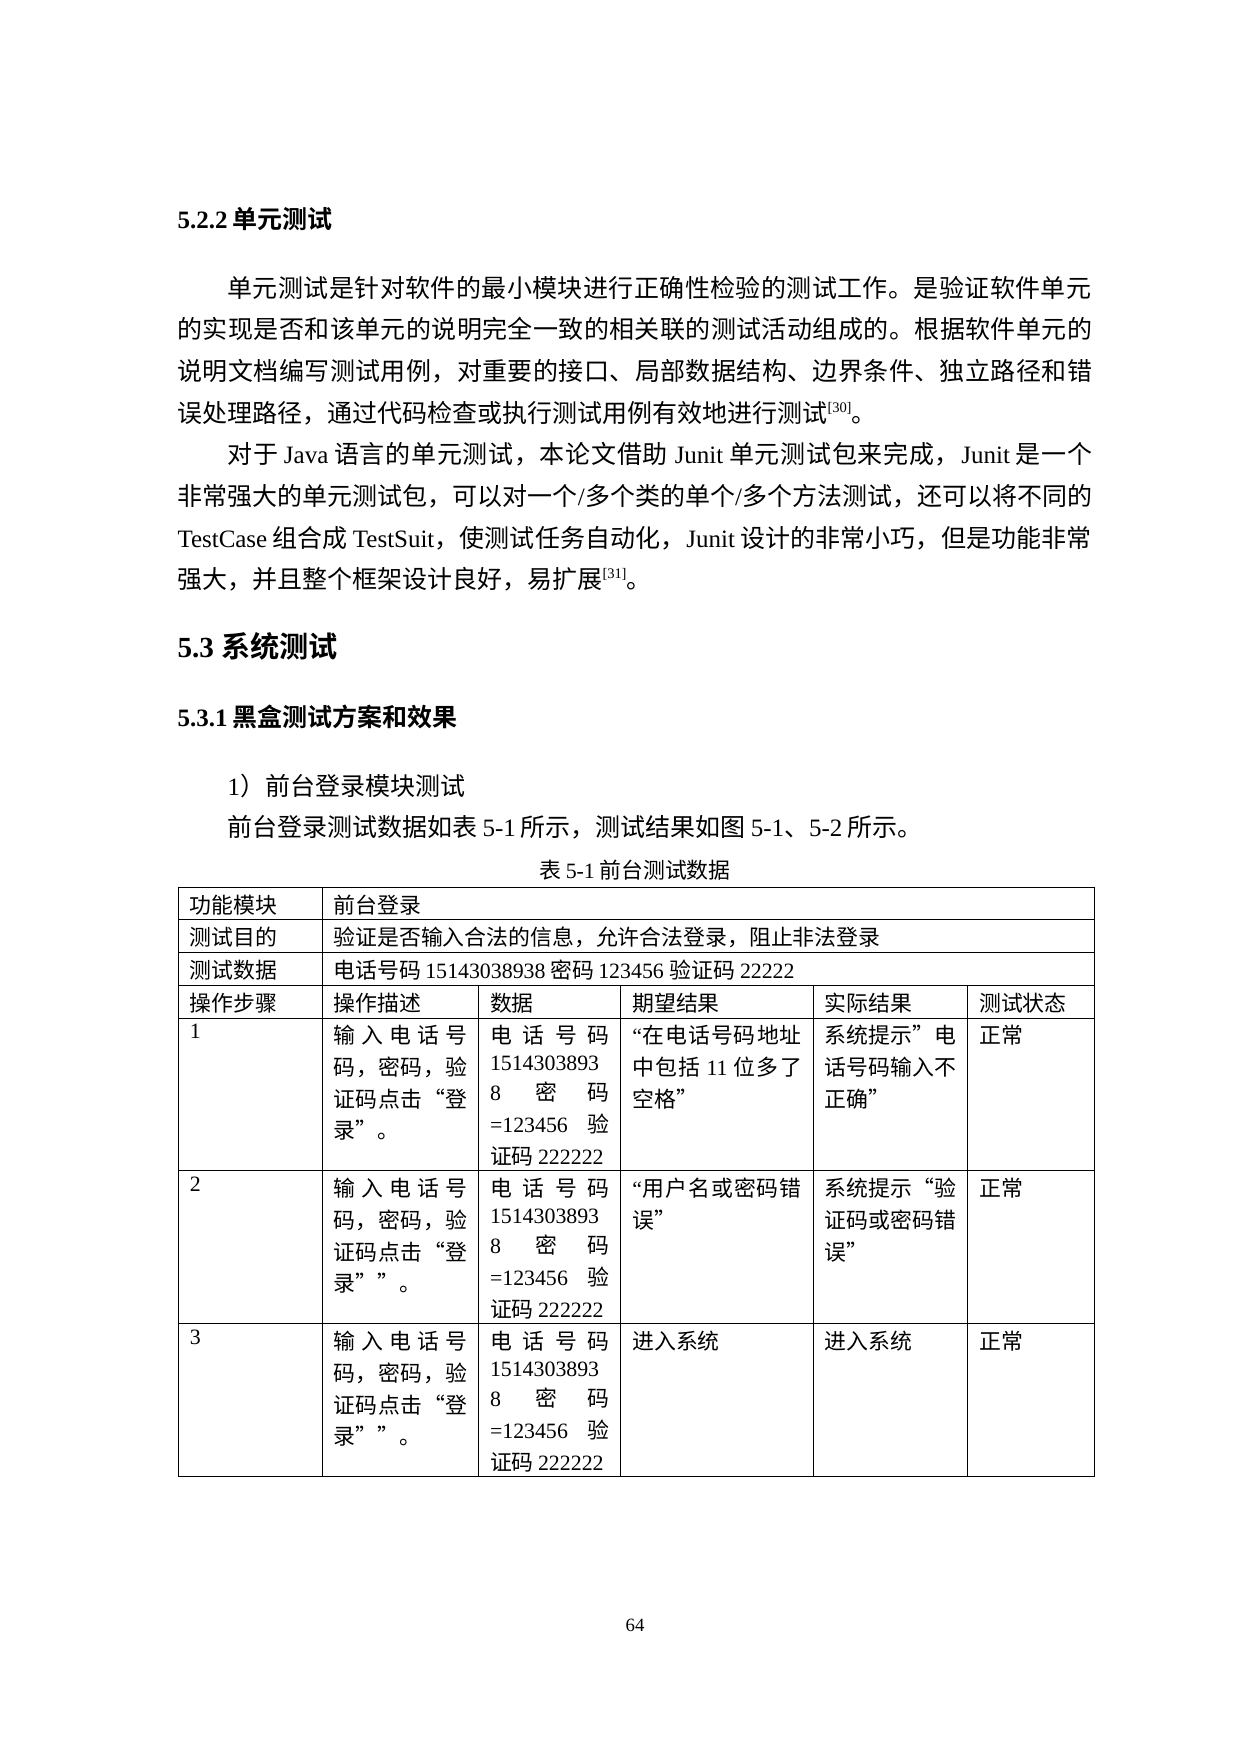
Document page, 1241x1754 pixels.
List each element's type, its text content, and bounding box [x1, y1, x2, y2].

table_cell 进入系统 [814, 1324, 967, 1476]
table_cell 期望结果 [621, 986, 813, 1017]
text 对于Java语言的单元测试，本论文借助Junit单元测试包来完成，Junit是一个非常强大的单元测试包，可以对一个/多个类的单个/多个方法测试，还可以将不同的TestCase组合成TestSuit，使测试任务自动化，Junit设计的非常小巧，但是功能非常强大，并且整个框架设计良好，易扩展[31]。 [177, 430, 1092, 597]
table_cell 电话号码15143038938密码123456 验证码 22222 [323, 953, 1094, 985]
table_cell 3 [179, 1324, 322, 1476]
text 单元测试是针对软件的最小模块进行正确性检验的测试工作。是验证软件单元的实现是否和该单元的说明完全一致的相关联的测试活动组成的。根据软件单元的说明文档编写测试用例，对重要的接口、局部数据结构、边界条件、独立路径和错误处理路径，通过代码检查或执行测试用例有效地进行测试[30]。 [177, 264, 1092, 430]
table_cell 测试数据 [179, 953, 322, 985]
table_cell 1 [179, 1019, 322, 1170]
table_cell 实际结果 [814, 986, 967, 1017]
table_cell 输入电话号码，密码，验证码点击“登录””。 [323, 1171, 478, 1323]
table_cell 操作步骤 [179, 986, 322, 1017]
table_cell 电话号码15143038938密码=123456验证码222222 [479, 1019, 620, 1170]
text 5.3.1黑盒测试方案和效果 [177, 693, 1092, 734]
text 5.3 系统测试 [177, 624, 1092, 666]
table_cell 输入电话号码，密码，验证码点击“登录”。 [323, 1019, 478, 1170]
table_cell 电话号码15143038938密码=123456验证码222222 [479, 1171, 620, 1323]
table_cell 系统提示”电话号码输入不正确” [814, 1019, 967, 1170]
table_cell 测试目的 [179, 920, 322, 952]
table_cell 验证是否输入合法的信息，允许合法登录，阻止非法登录 [323, 920, 1094, 952]
table_cell 正常 [968, 1171, 1094, 1323]
table_cell 数据 [479, 986, 620, 1017]
table_header 前台登录 [323, 888, 1094, 919]
table_cell “用户名或密码错误” [621, 1171, 813, 1323]
table_cell 2 [179, 1171, 322, 1323]
table_cell 测试状态 [968, 986, 1094, 1017]
table_cell 正常 [968, 1019, 1094, 1170]
table_header 功能模块 [179, 888, 322, 919]
table_cell 电话号码15143038938密码=123456验证码222222 [479, 1324, 620, 1476]
table_cell 进入系统 [621, 1324, 813, 1476]
table_cell 操作描述 [323, 986, 478, 1017]
text 表5-1前台测试数据 [177, 845, 1092, 887]
text 前台登录测试数据如表5-1所示，测试结果如图5-1、5-2所示。 [177, 803, 1092, 845]
table_cell “在电话号码地址中包括11位多了空格” [621, 1019, 813, 1170]
table_cell 输入电话号码，密码，验证码点击“登录””。 [323, 1324, 478, 1476]
text 1）前台登录模块测试 [177, 762, 1092, 803]
table_cell 系统提示“验证码或密码错误” [814, 1171, 967, 1323]
table_cell 正常 [968, 1324, 1094, 1476]
text 5.2.2单元测试 [177, 195, 1092, 237]
